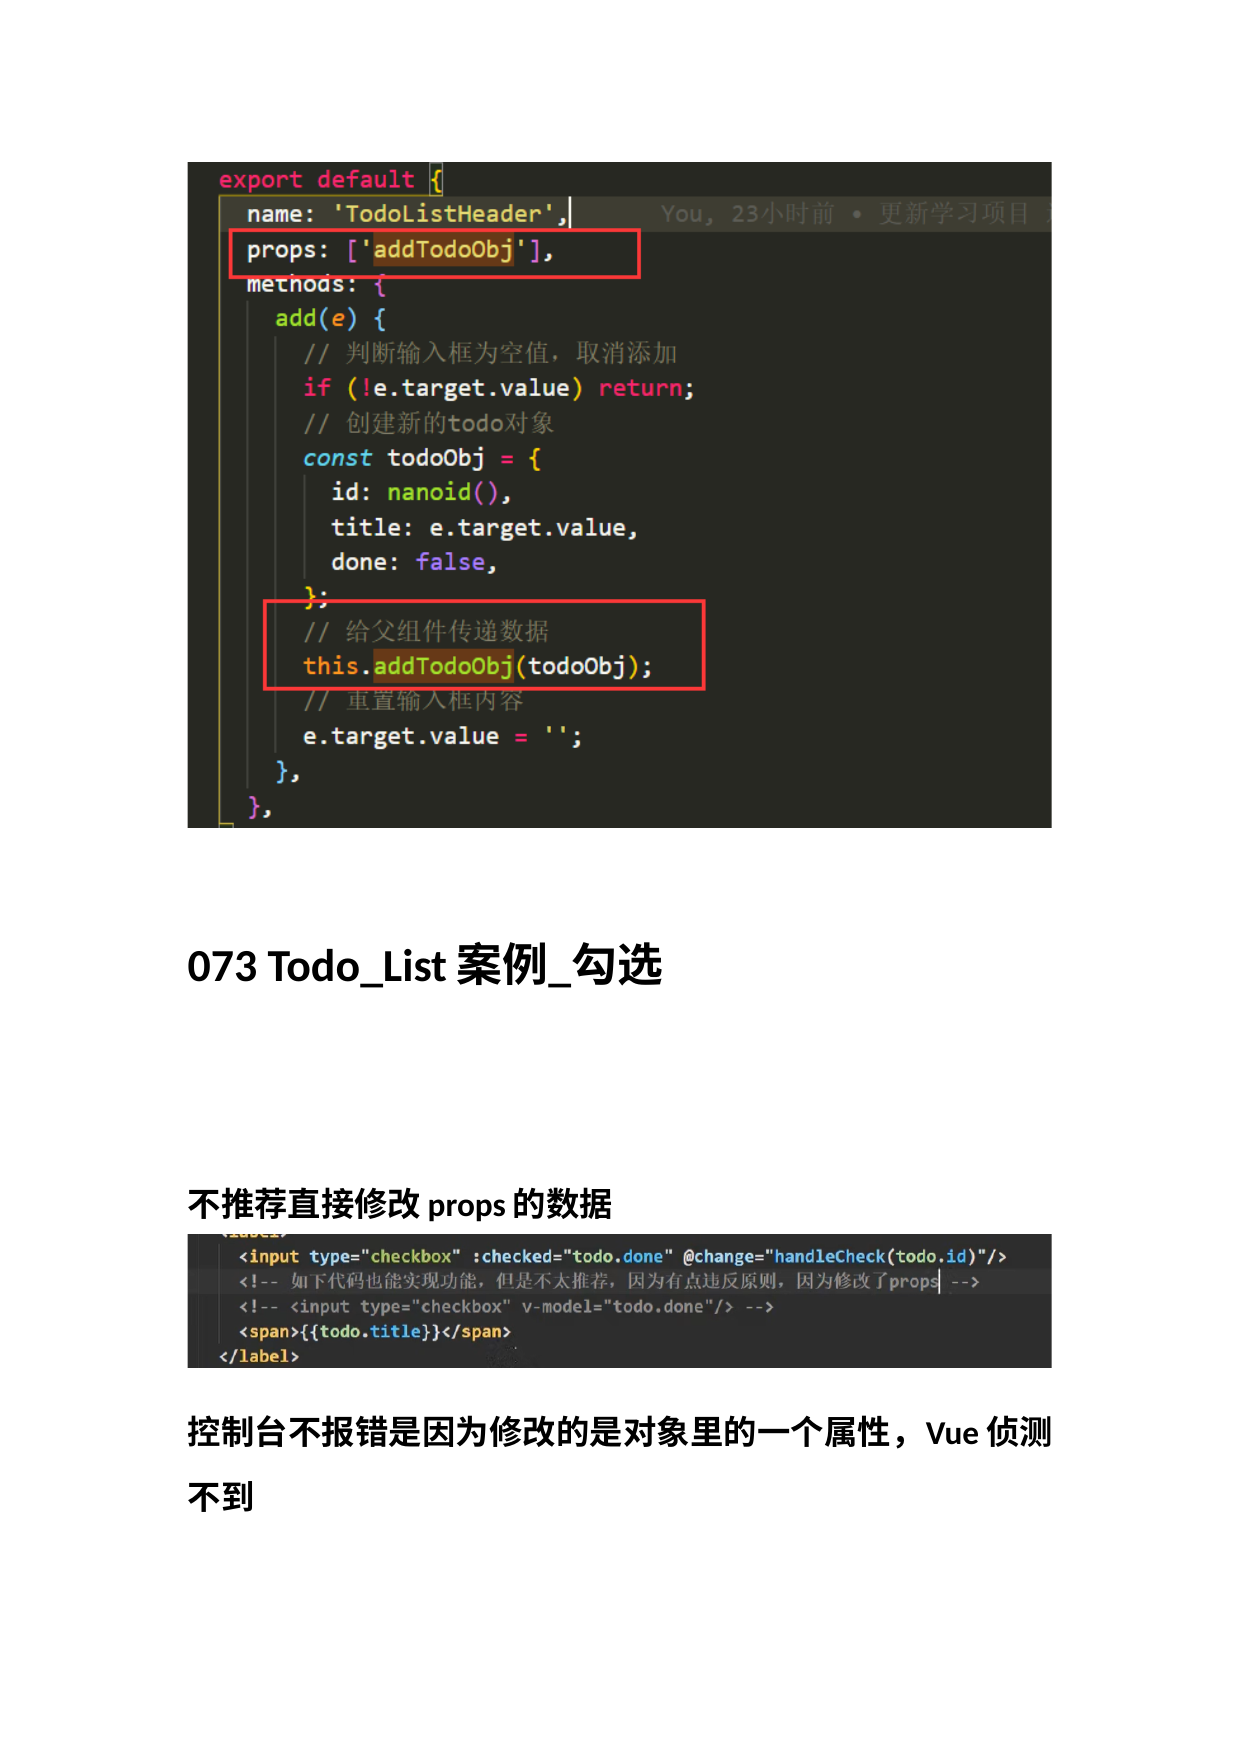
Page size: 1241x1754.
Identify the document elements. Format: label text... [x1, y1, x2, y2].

subtitle 073 Todo_List案例_勾选 [187, 912, 1053, 1010]
text 控制台不报错是因为修改的是对象里的一个属性，Vue侦测不到 [187, 1397, 1053, 1527]
picture [187, 162, 1052, 828]
text 不推荐直接修改props的数据 [187, 1169, 1053, 1234]
picture [187, 1234, 1052, 1368]
